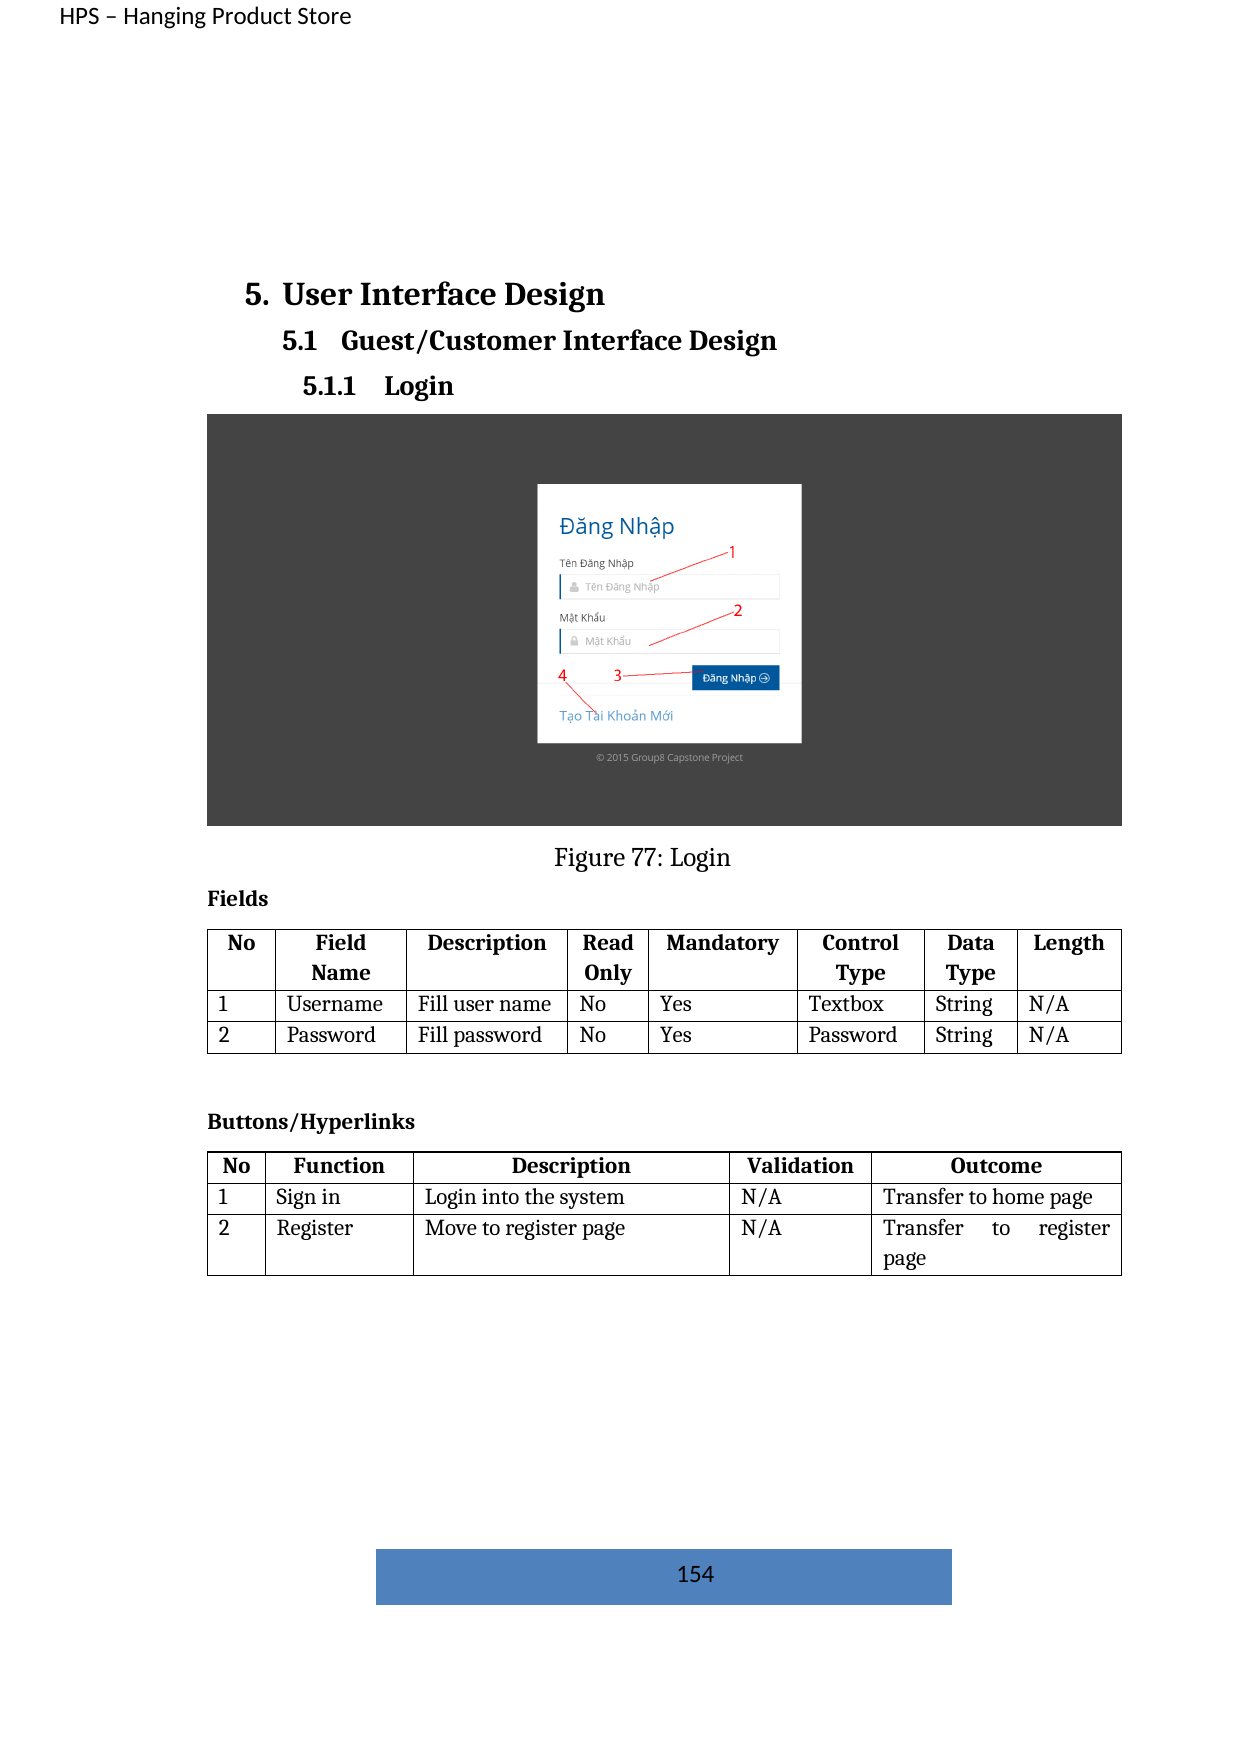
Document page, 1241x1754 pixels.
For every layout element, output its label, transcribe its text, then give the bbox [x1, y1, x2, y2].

text Figure 77: Login [554, 842, 1122, 873]
table_cell Yes [649, 991, 797, 1021]
table_header Mandatory [649, 930, 797, 990]
table_header Description [414, 1153, 729, 1183]
table_header No [208, 1153, 265, 1183]
table_header Outcome [872, 1153, 1121, 1183]
table_cell Username [276, 991, 406, 1021]
table_header Function [266, 1153, 413, 1183]
table_cell Move to register page [414, 1215, 729, 1275]
table_cell N/A [1018, 991, 1121, 1021]
subtitle Guest/Customer Interface Design [282, 324, 1122, 357]
table_cell 1 [208, 1184, 265, 1214]
table_cell String [925, 991, 1017, 1021]
table_cell No [568, 1022, 648, 1052]
table_cell Sign in [266, 1184, 413, 1214]
table_cell Fill password [407, 1022, 567, 1052]
table_cell Login into the system [414, 1184, 729, 1214]
table_header Data Type [925, 930, 1017, 990]
table_header Description [407, 930, 567, 990]
table_cell Textbox [798, 991, 924, 1021]
table_cell Yes [649, 1022, 797, 1052]
table_cell N/A [730, 1184, 871, 1214]
table_cell String [925, 1022, 1017, 1052]
subtitle User Interface Design [244, 275, 1122, 313]
table_cell 2 [208, 1215, 265, 1275]
table_cell N/A [730, 1215, 871, 1275]
table_cell Transfer to register page [872, 1215, 1121, 1275]
table_cell Register [266, 1215, 413, 1275]
table_header Read Only [568, 930, 648, 990]
table_cell Password [276, 1022, 406, 1052]
table_cell Password [798, 1022, 924, 1052]
table_cell N/A [1018, 1022, 1121, 1052]
table_cell 2 [208, 1022, 275, 1052]
table_header Validation [730, 1153, 871, 1183]
table_cell Transfer to home page [872, 1184, 1121, 1214]
picture [207, 414, 1122, 826]
text Buttons/Hyperlinks [207, 1109, 1122, 1135]
table_cell 1 [208, 991, 275, 1021]
table_header No [208, 930, 275, 990]
table_header Length [1018, 930, 1121, 990]
text Fields [207, 886, 1122, 912]
table_cell Fill user name [407, 991, 567, 1021]
table_cell No [568, 991, 648, 1021]
subtitle Login [303, 370, 1122, 402]
table_header Control Type [798, 930, 924, 990]
table_header Field Name [276, 930, 406, 990]
